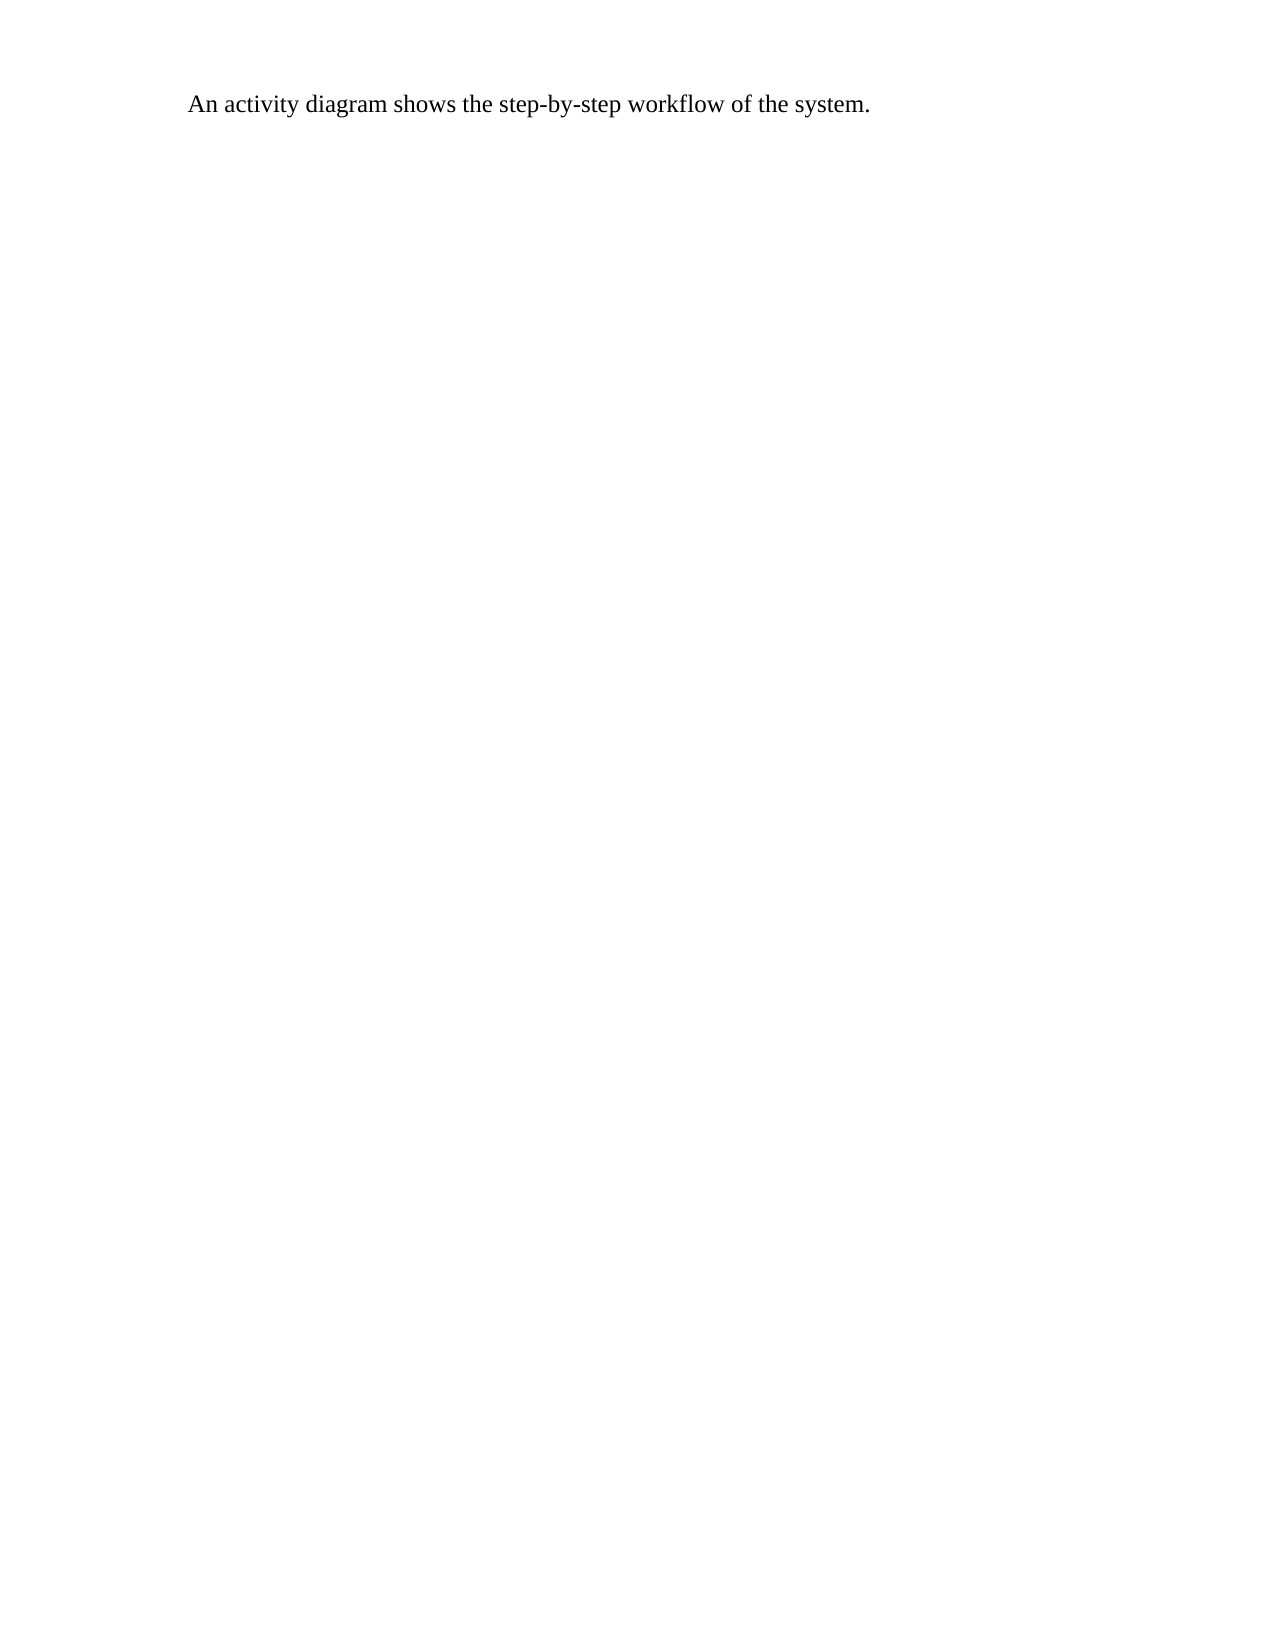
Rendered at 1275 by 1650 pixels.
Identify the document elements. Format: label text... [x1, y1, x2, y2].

text An activity diagram shows the step-by-step workflow of the system. [187, 89, 1087, 144]
